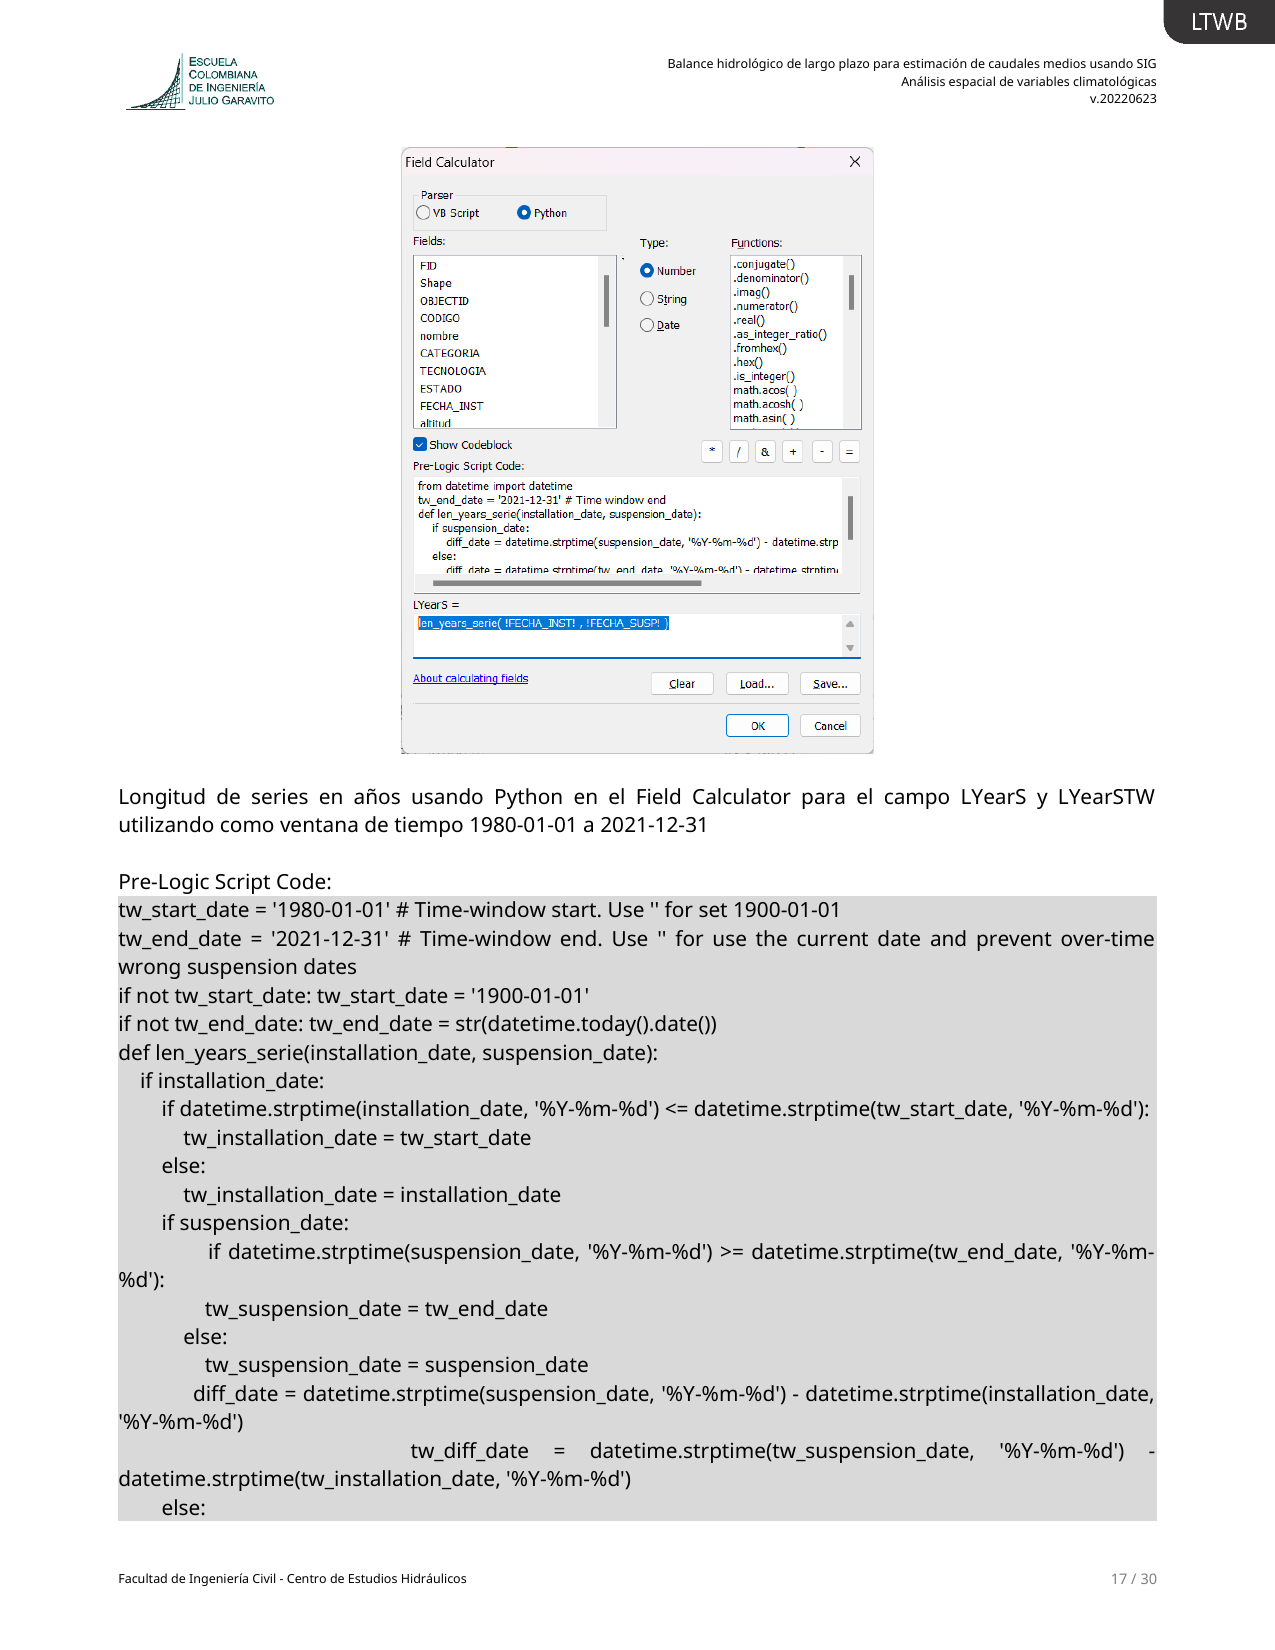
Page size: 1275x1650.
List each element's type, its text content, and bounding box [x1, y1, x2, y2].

text if installation_date: [118, 1066, 1157, 1094]
text tw_installation_date = tw_start_date [118, 1123, 1157, 1151]
text if datetime.strptime(installation_date, '%Y-%m-%d') <= datetime.strptime(tw_start_date, '%Y-%m-%d'): [118, 1094, 1157, 1123]
picture [401, 147, 874, 754]
text else: [118, 1151, 1157, 1180]
text if datetime.strptime(suspension_date, '%Y-%m-%d') >= datetime.strptime(tw_end_date, '%Y-%m-%d'): [118, 1237, 1157, 1294]
text tw_installation_date = installation_date [118, 1180, 1157, 1208]
picture [1163, 0, 1275, 44]
text Pre-Logic Script Code: [118, 867, 1157, 896]
text Longitud de series en años usando Python en el Field Calculator para el campo LYearS y LYearSTW utilizando como ventana de tiempo 1980-01-01 a 2021-12-31 [118, 782, 1157, 839]
text tw_suspension_date = suspension_date [118, 1351, 1157, 1379]
text tw_suspension_date = tw_end_date [118, 1294, 1157, 1322]
text def len_years_serie(installation_date, suspension_date): [118, 1038, 1157, 1066]
text if not tw_end_date: tw_end_date = str(datetime.today().date()) [118, 1009, 1157, 1038]
text diff_date = datetime.strptime(suspension_date, '%Y-%m-%d') - datetime.strptime(installation_date, '%Y-%m-%d') [118, 1379, 1157, 1436]
picture [118, 44, 282, 119]
text if suspension_date: [118, 1208, 1157, 1237]
text else: [118, 1493, 1157, 1521]
text else: [118, 1322, 1157, 1351]
text if not tw_start_date: tw_start_date = '1900-01-01' [118, 981, 1157, 1009]
text tw_start_date = '1980-01-01' # Time-window start. Use '' for set 1900-01-01 [118, 896, 1157, 924]
text tw_end_date = '2021-12-31' # Time-window end. Use '' for use the current date and prevent over-time wrong suspension dates [118, 924, 1157, 981]
text tw_diff_date = datetime.strptime(tw_suspension_date, '%Y-%m-%d') - datetime.strptime(tw_installation_date, '%Y-%m-%d') [118, 1436, 1157, 1493]
